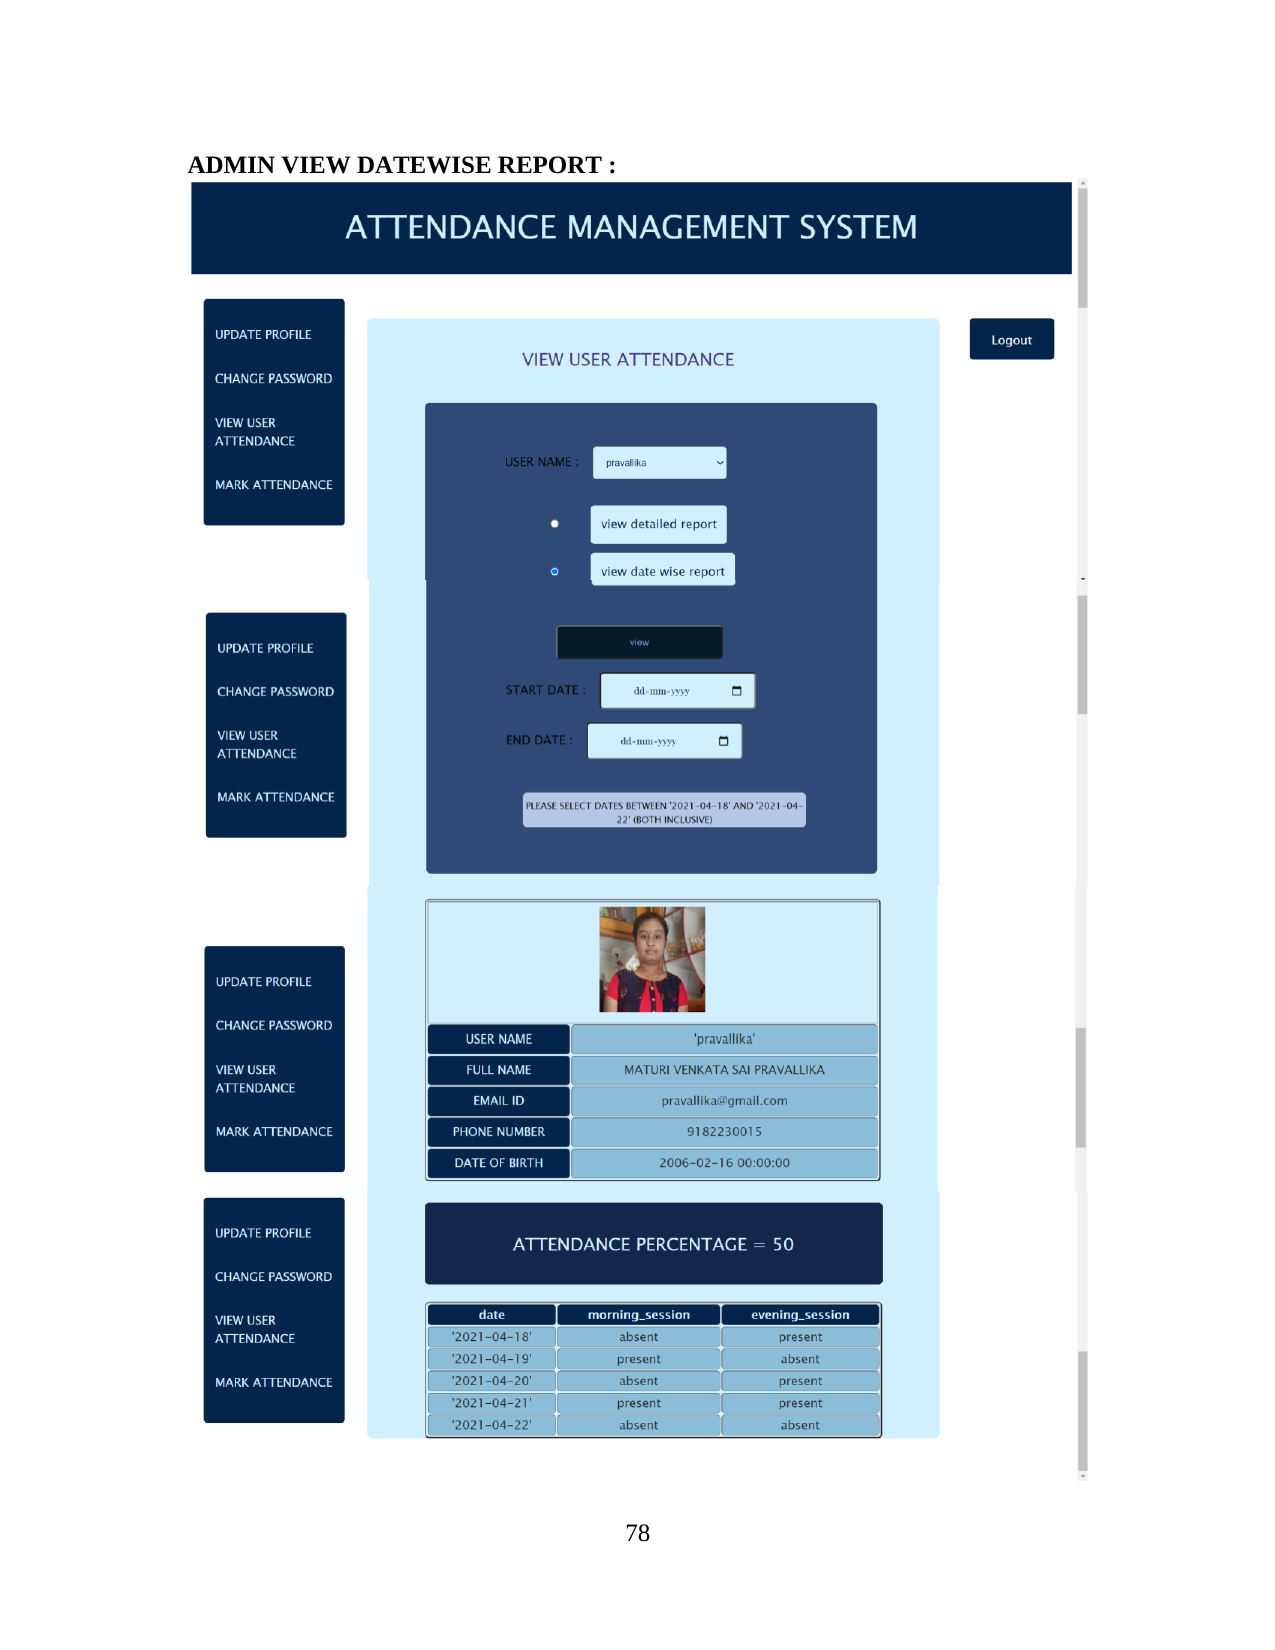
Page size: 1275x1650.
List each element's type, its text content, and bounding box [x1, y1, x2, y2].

text ADMIN VIEW DATEWISE REPORT : [187, 150, 1237, 179]
picture [187, 178, 1088, 1481]
